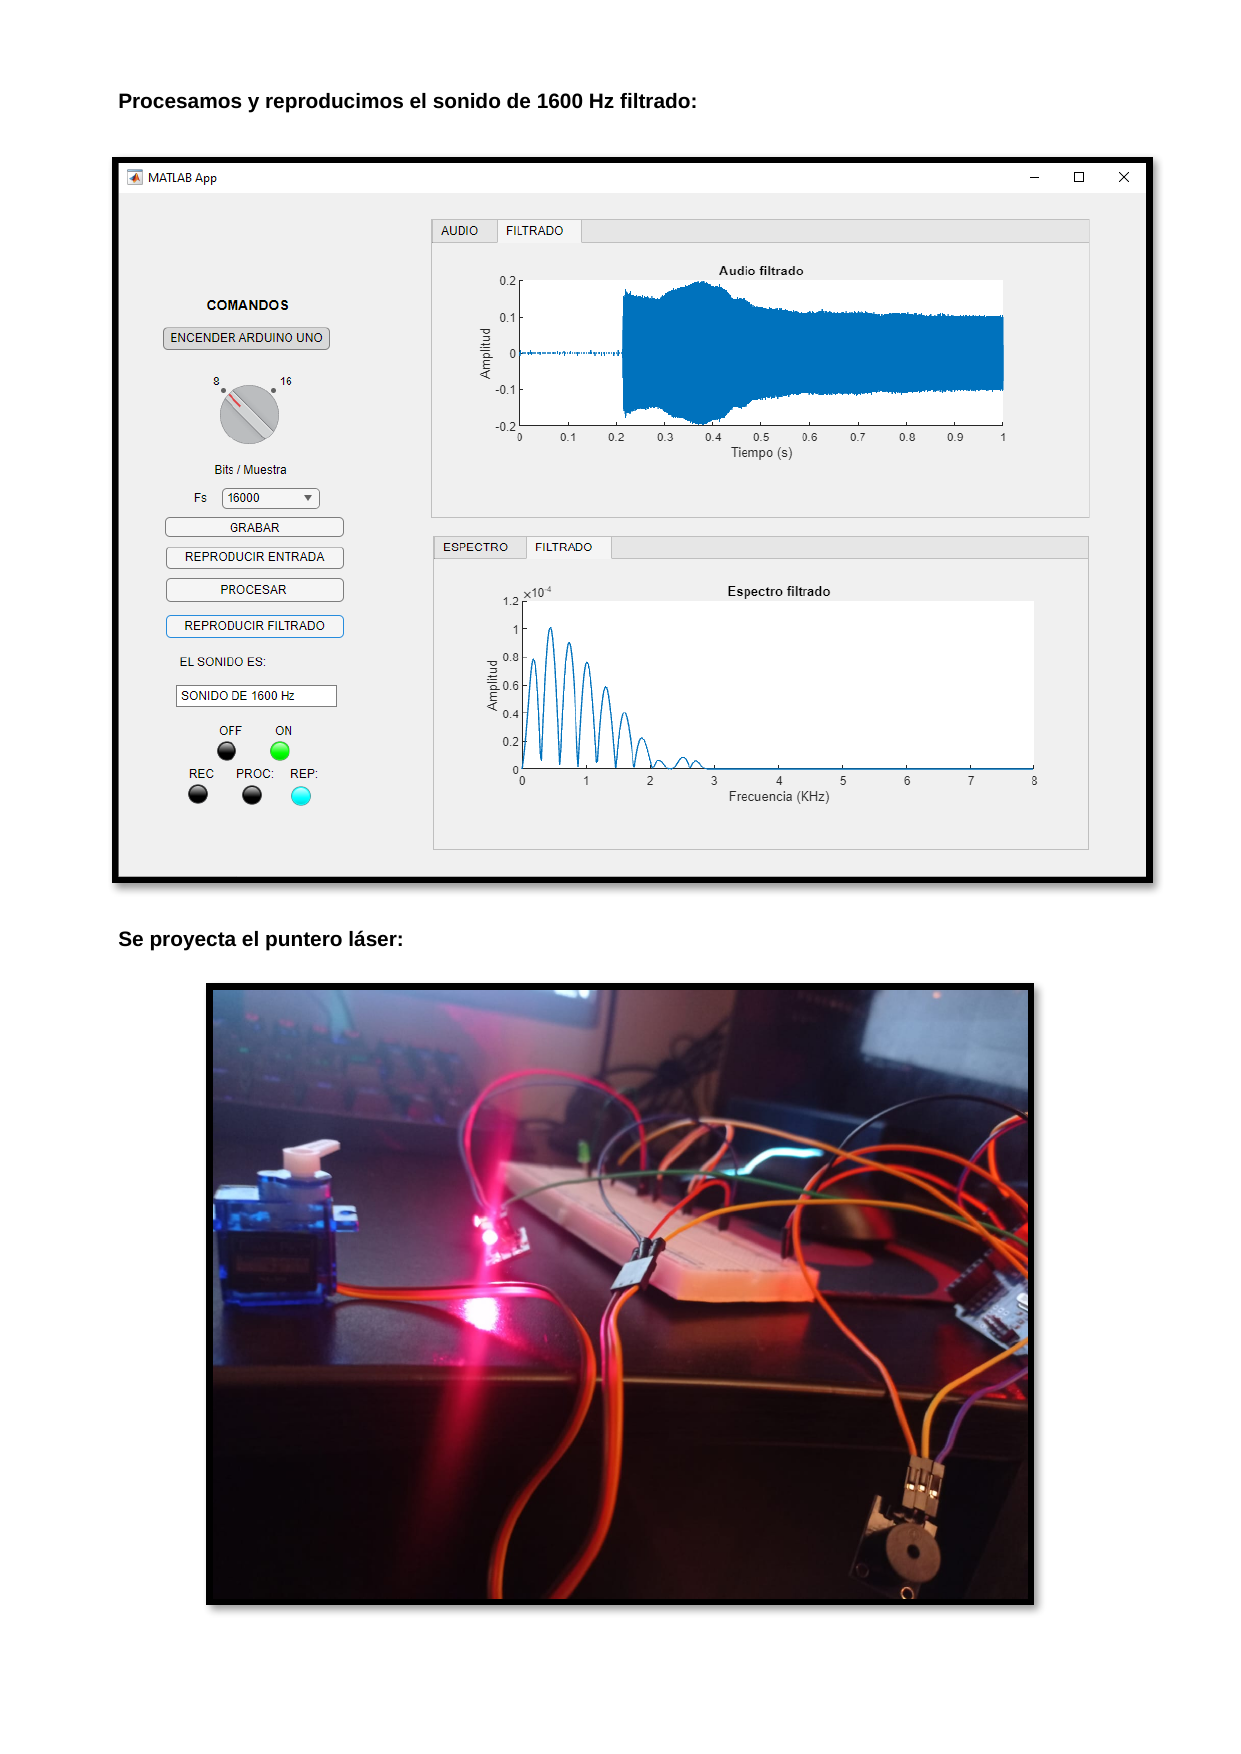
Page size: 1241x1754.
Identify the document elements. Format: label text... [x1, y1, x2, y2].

text Procesamos y reproducimos el sonido de 1600 Hz filtrado: [118, 89, 1146, 113]
picture [213, 990, 1028, 1599]
picture [118, 163, 1146, 877]
text Se proyecta el puntero láser: [118, 927, 1146, 951]
